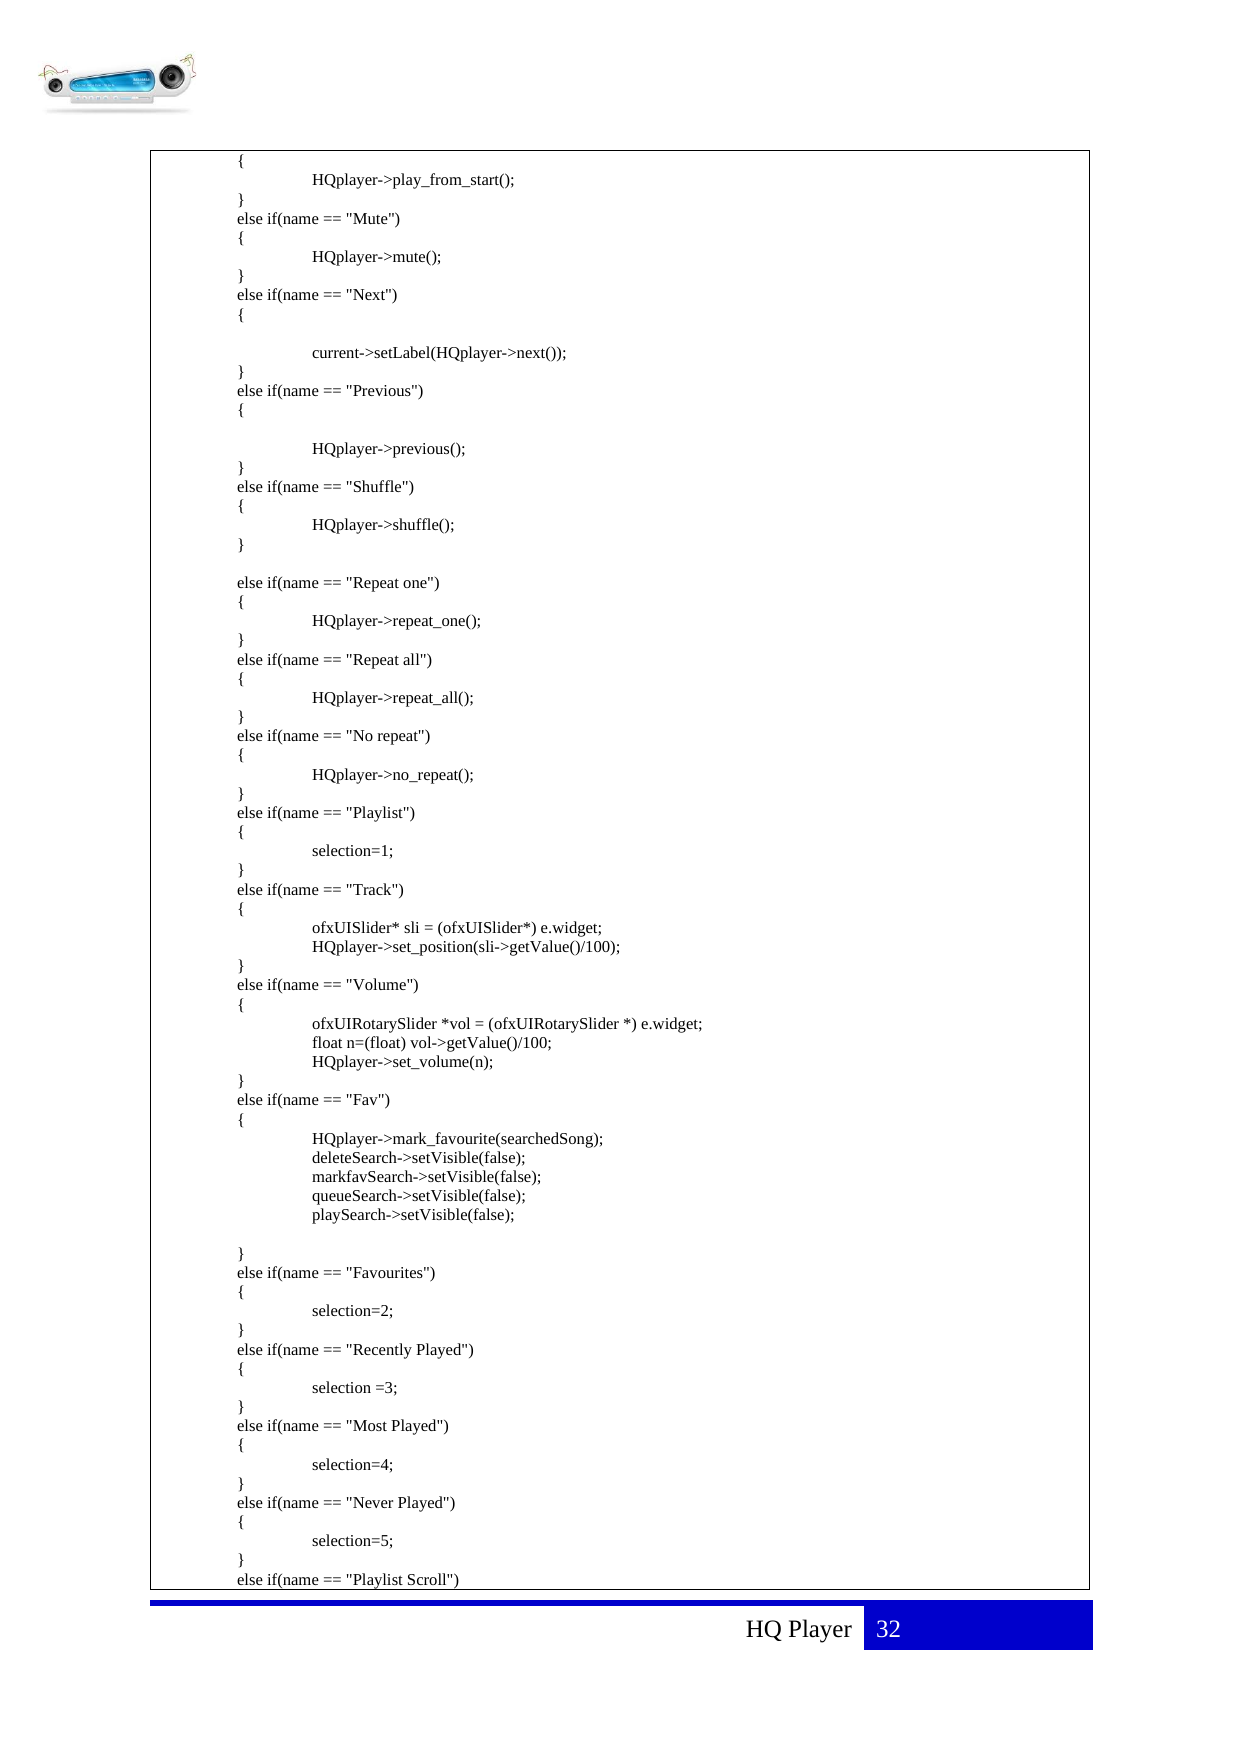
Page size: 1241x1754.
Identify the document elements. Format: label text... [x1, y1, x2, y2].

picture [37, 31, 197, 150]
